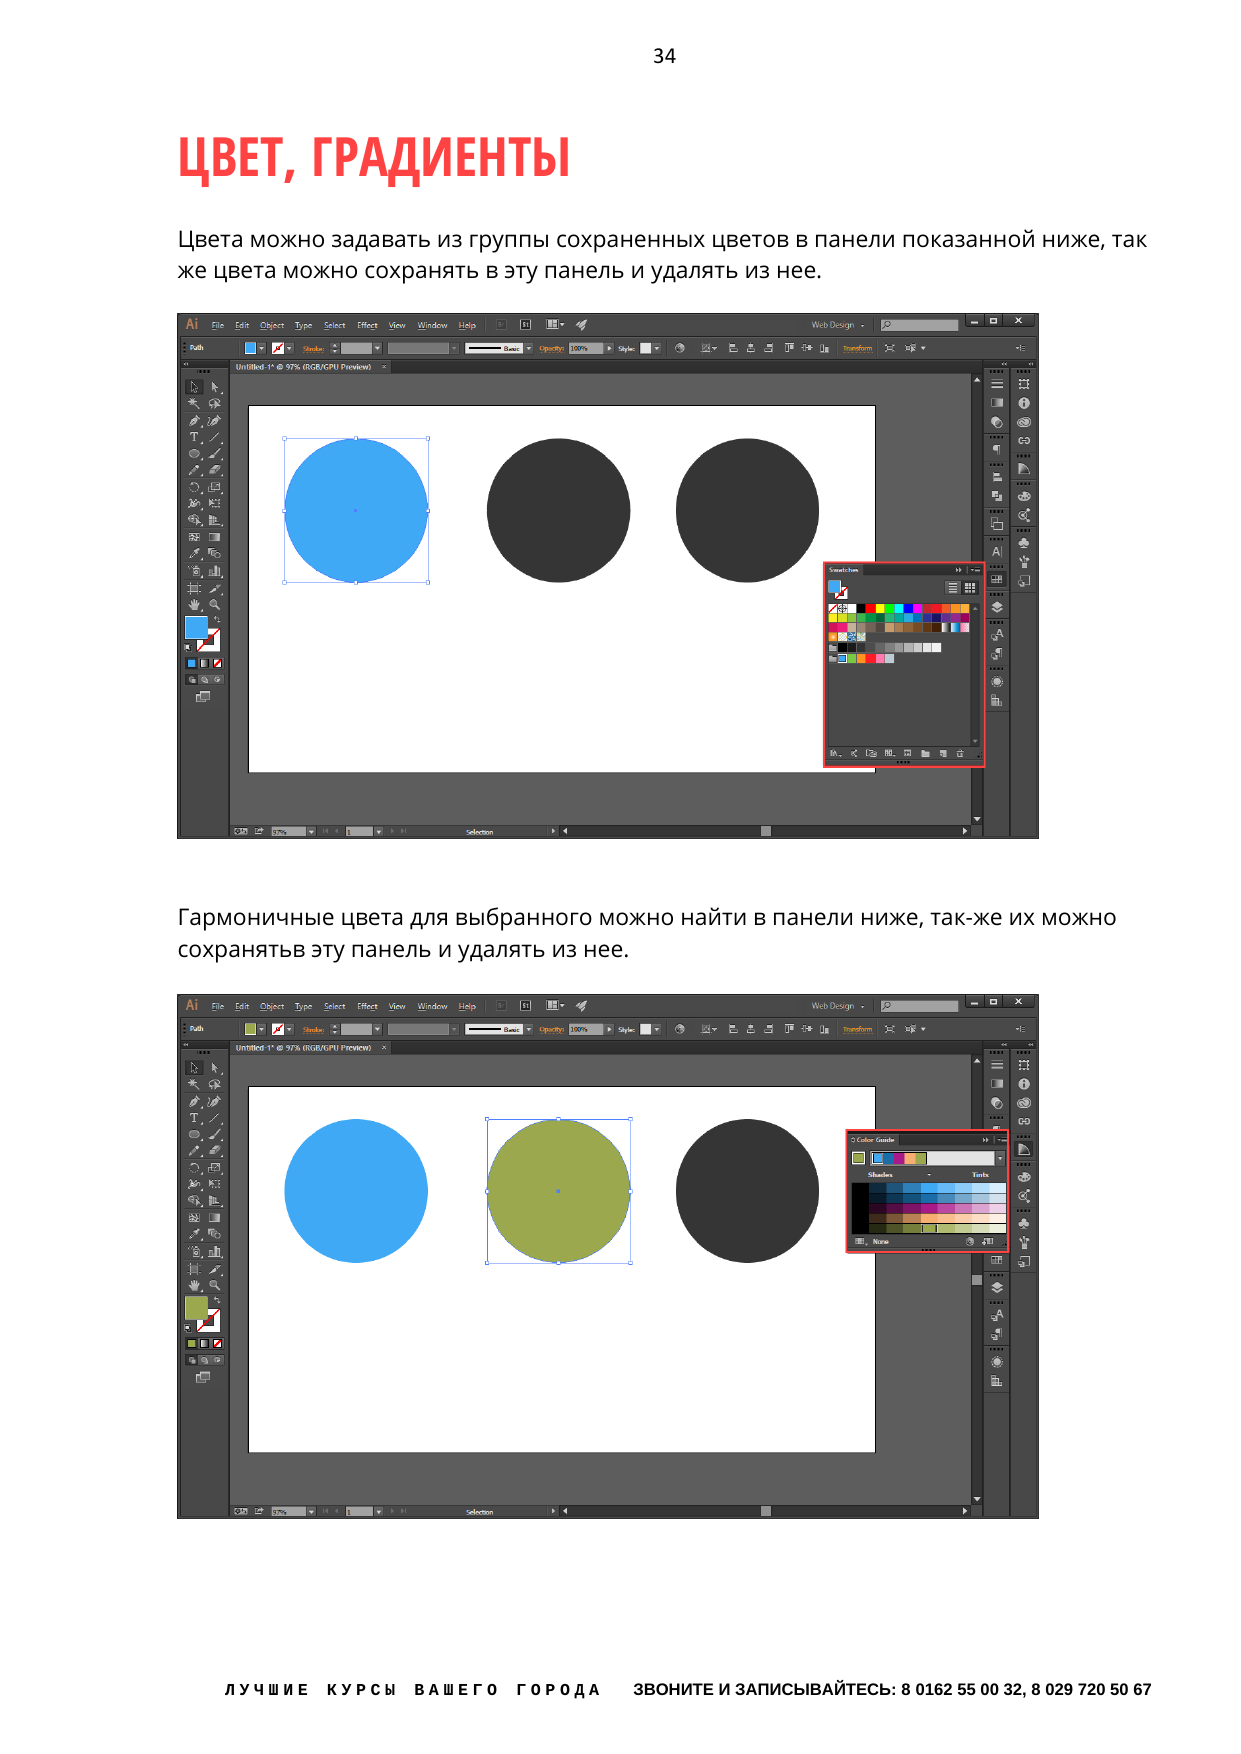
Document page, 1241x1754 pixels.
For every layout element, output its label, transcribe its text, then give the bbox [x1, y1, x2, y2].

text Гармоничные цвета для выбранного можно найти в панели ниже, так-же их можно сохранятьв эту панель и удалять из нее. [177, 901, 1152, 964]
picture [177, 313, 1039, 839]
text Цвета можно задавать из группы сохраненных цветов в панели показанной ниже, так же цвета можно сохранять в эту панель и удалять из нее. [177, 223, 1152, 286]
picture [177, 994, 1039, 1519]
title ЦВЕТ, ГРАДИЕНТЫ [177, 118, 1152, 192]
